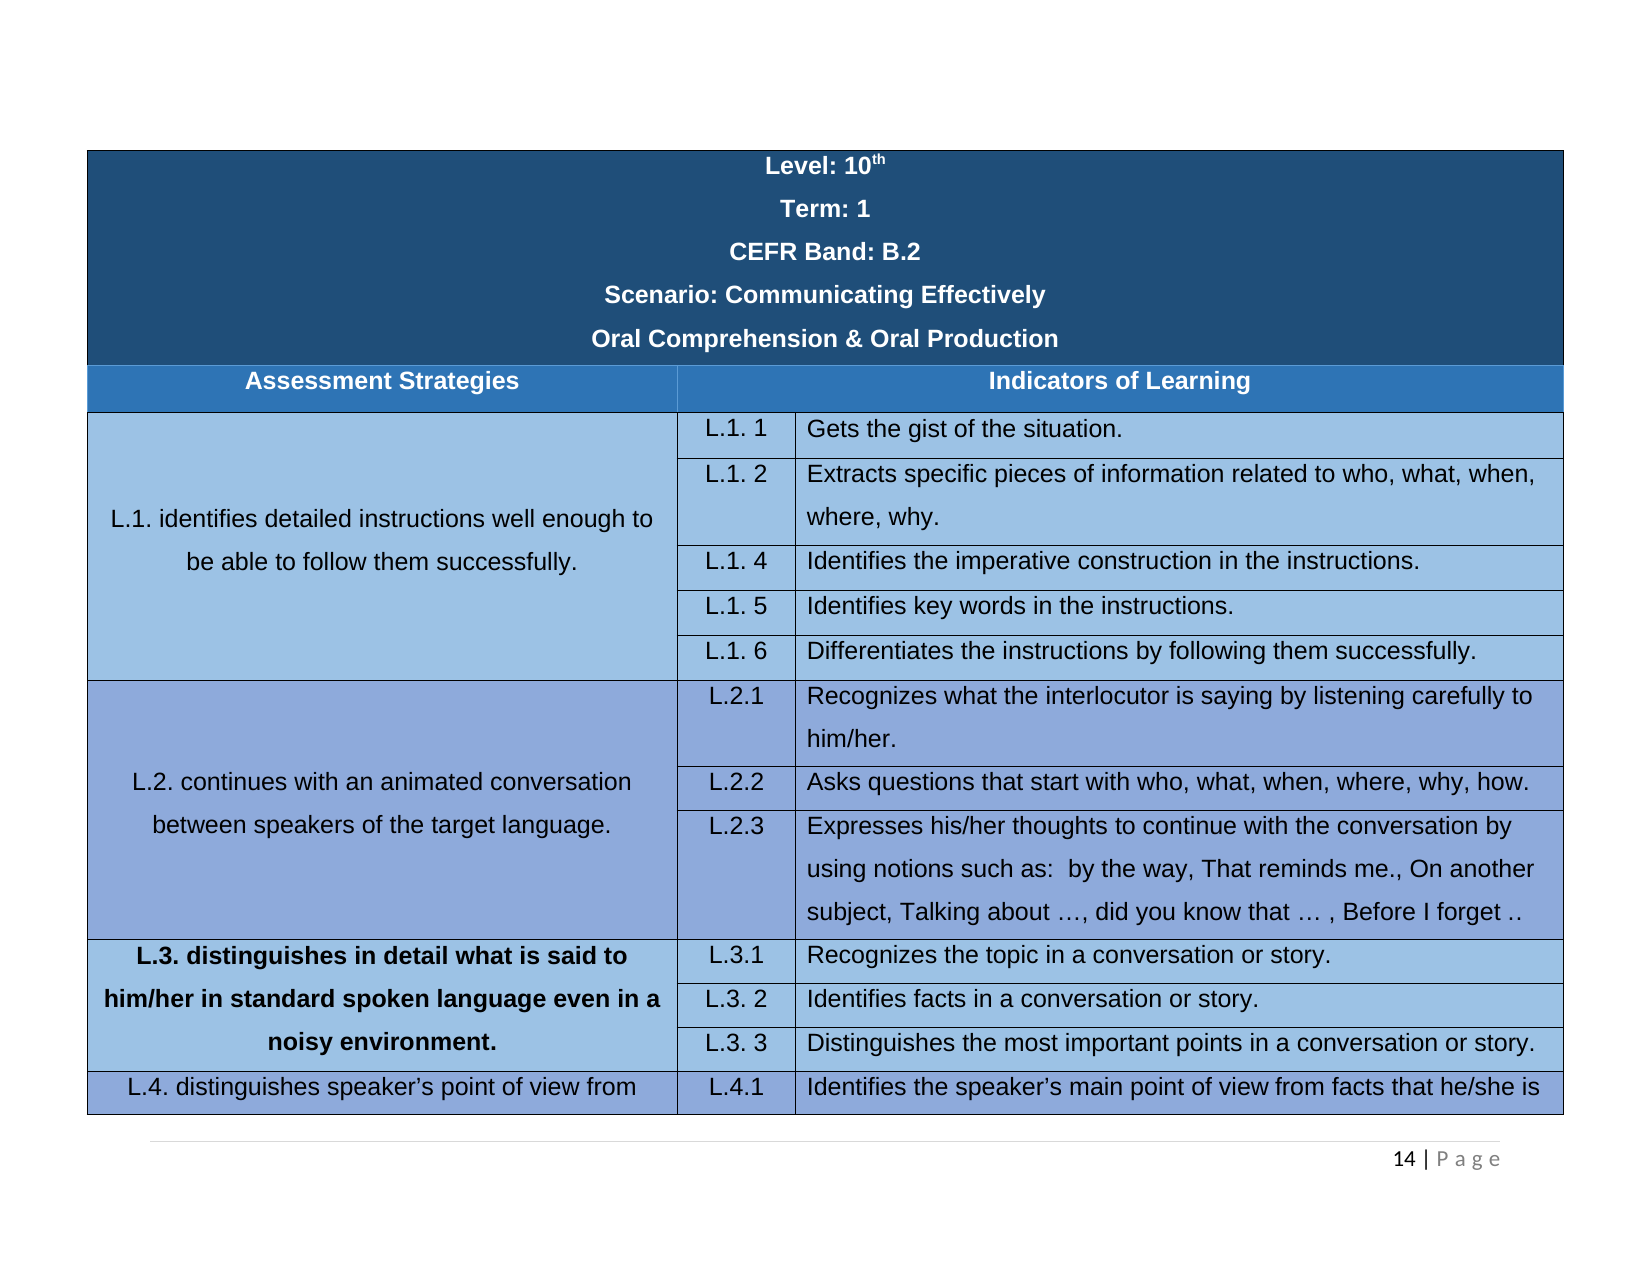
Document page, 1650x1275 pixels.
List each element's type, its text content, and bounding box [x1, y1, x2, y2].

table_cell L.2.3 [678, 811, 795, 939]
table_cell L.1. 2 [678, 459, 795, 545]
table_cell L.1. 1 [678, 413, 795, 458]
table_cell L.1. 6 [678, 636, 795, 680]
table_cell Gets the gist of the situation. [796, 413, 1563, 458]
table_cell L.3.1 [678, 940, 795, 983]
table_cell L.3. distinguishes in detail what is said to him/her in standard spoken language even in a noisy environment. [88, 940, 677, 1071]
table_cell Identifies facts in a conversation or story. [796, 984, 1563, 1027]
table_cell Assessment Strategies [88, 366, 677, 412]
table_cell L.2.2 [678, 767, 795, 810]
table_cell L.4. distinguishes speaker’s point of view from facts that he/she is reporting. [88, 1072, 677, 1114]
table_cell Recognizes the topic in a conversation or story. [796, 940, 1563, 983]
table_cell L.3. 2 [678, 984, 795, 1027]
table_cell L.1. 4 [678, 546, 795, 590]
table_cell L.4.1 [678, 1072, 795, 1114]
table_cell Extracts specific pieces of information related to who, what, when, where, why. [796, 459, 1563, 545]
table_cell Identifies key words in the instructions. [796, 591, 1563, 635]
table_cell Identifies the speaker’s main point of view from facts that he/she is reporting on TV news reports, interviews, documentaries, T.V current affairs, talk shows, and recorded audio materials. [796, 1072, 1563, 1114]
table_header Level: 10th Term: 1 CEFR Band: B.2 Scenario: Communicating Effectively Oral Comprehension & Oral Production [88, 151, 1563, 365]
table_cell L.3. 3 [678, 1028, 795, 1071]
table_cell L.2.1 [678, 681, 795, 766]
table_cell Expresses his/her thoughts to continue with the conversation by using notions such as: by the way, That reminds me., On another subject, Talking about …, did you know that … , Before I forget .. [796, 811, 1563, 939]
table_cell Identifies the imperative construction in the instructions. [796, 546, 1563, 590]
table_cell L.1. 5 [678, 591, 795, 635]
table_cell Indicators of Learning [678, 366, 1563, 412]
table_cell Distinguishes the most important points in a conversation or story. [796, 1028, 1563, 1071]
table_cell Asks questions that start with who, what, when, where, why, how. [796, 767, 1563, 810]
table_cell Recognizes what the interlocutor is saying by listening carefully to him/her. [796, 681, 1563, 766]
table_cell L.1. identifies detailed instructions well enough to be able to follow them successfully. [88, 413, 677, 680]
table_cell Differentiates the instructions by following them successfully. [796, 636, 1563, 680]
table_cell L.2. continues with an animated conversation between speakers of the target language. [88, 681, 677, 939]
